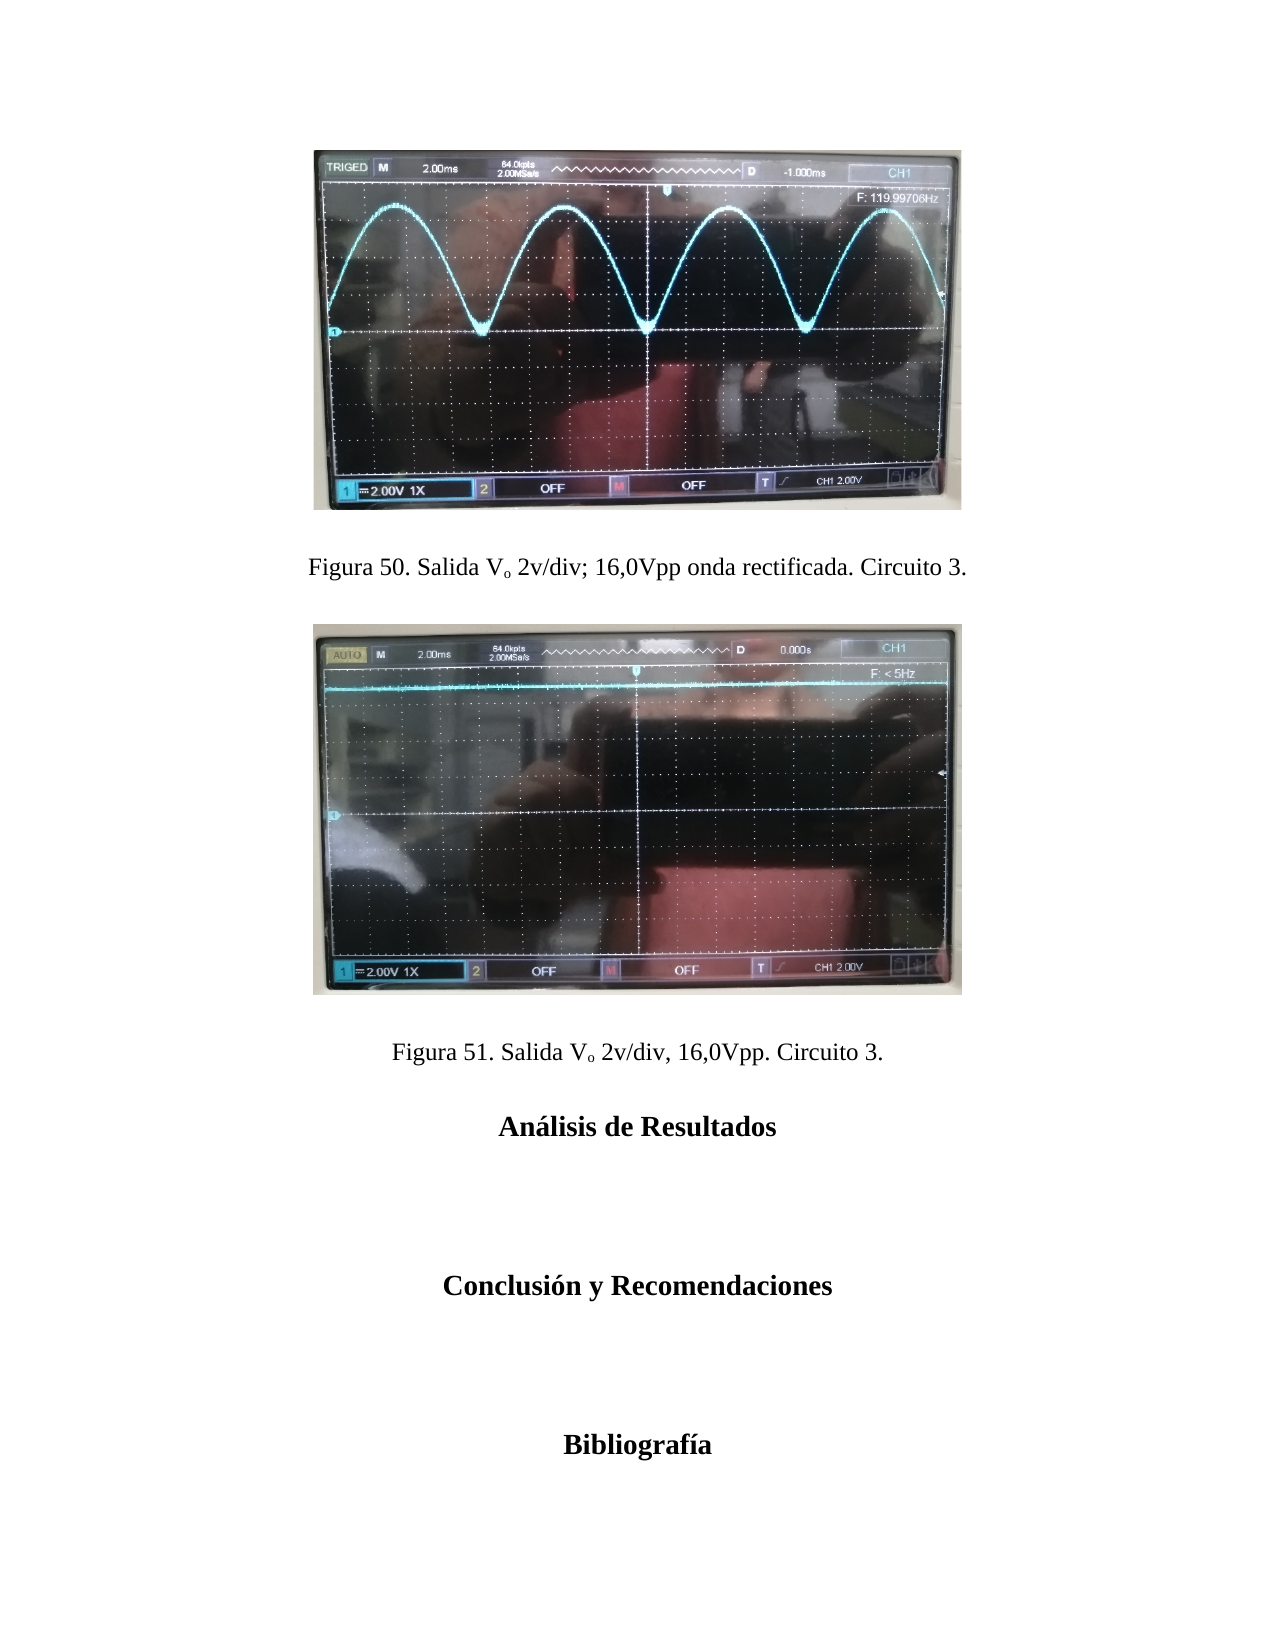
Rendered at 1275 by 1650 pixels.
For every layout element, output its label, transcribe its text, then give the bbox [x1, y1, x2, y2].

text Conclusión y Recomendaciones [150, 1268, 1125, 1302]
picture [313, 624, 962, 995]
text Figura 50. Salida Vo 2v/div; 16,0Vpp onda rectificada. Circuito 3. [150, 552, 1125, 581]
picture [313, 150, 962, 510]
text Bibliografía [150, 1427, 1125, 1461]
text Análisis de Resultados [150, 1109, 1125, 1143]
text Figura 51. Salida Vo 2v/div, 16,0Vpp. Circuito 3. [150, 1037, 1125, 1066]
